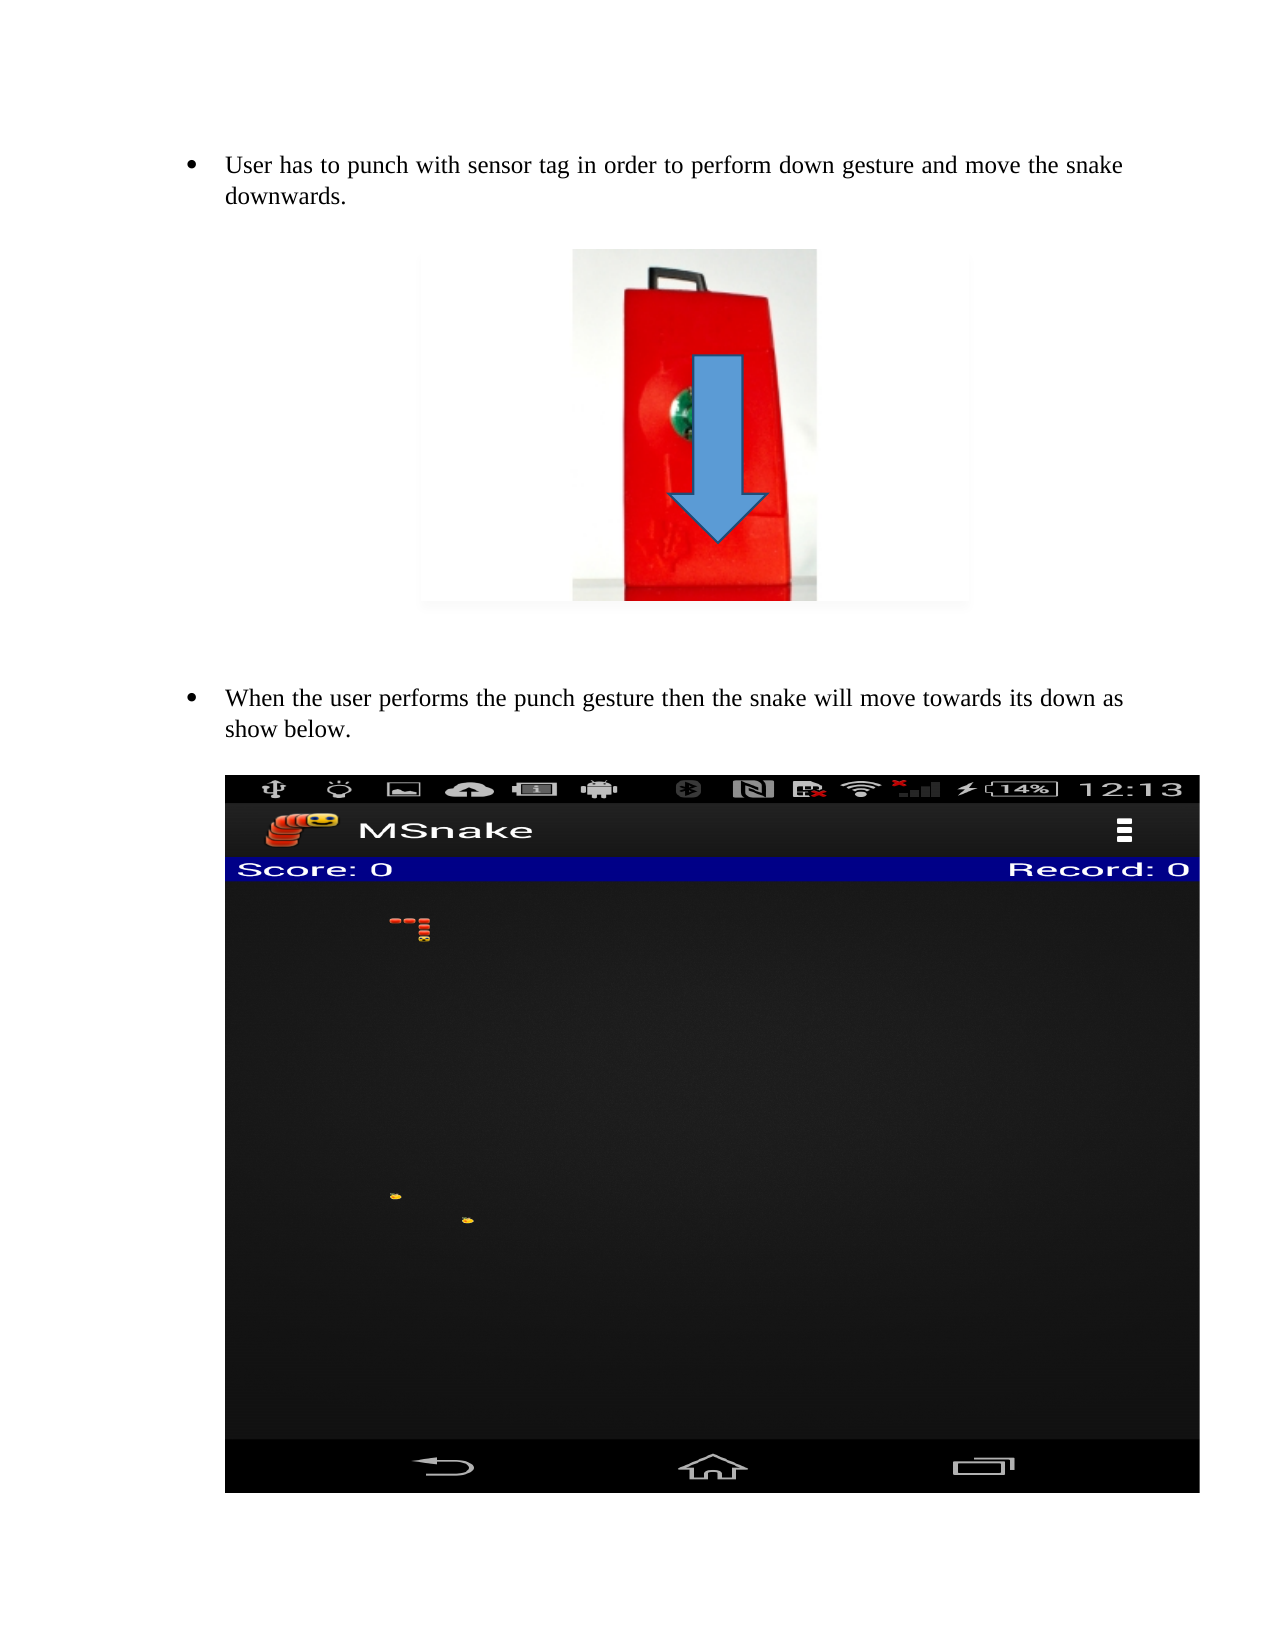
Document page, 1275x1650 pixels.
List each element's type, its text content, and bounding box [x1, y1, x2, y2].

picture [421, 249, 969, 601]
list When the user performs the punch gesture then the snake will move towards its down as show below. [187, 683, 1125, 742]
picture [225, 775, 1200, 1493]
list User has to punch with sensor tag in order to perform down gesture and move the snake downwards. [187, 150, 1125, 210]
